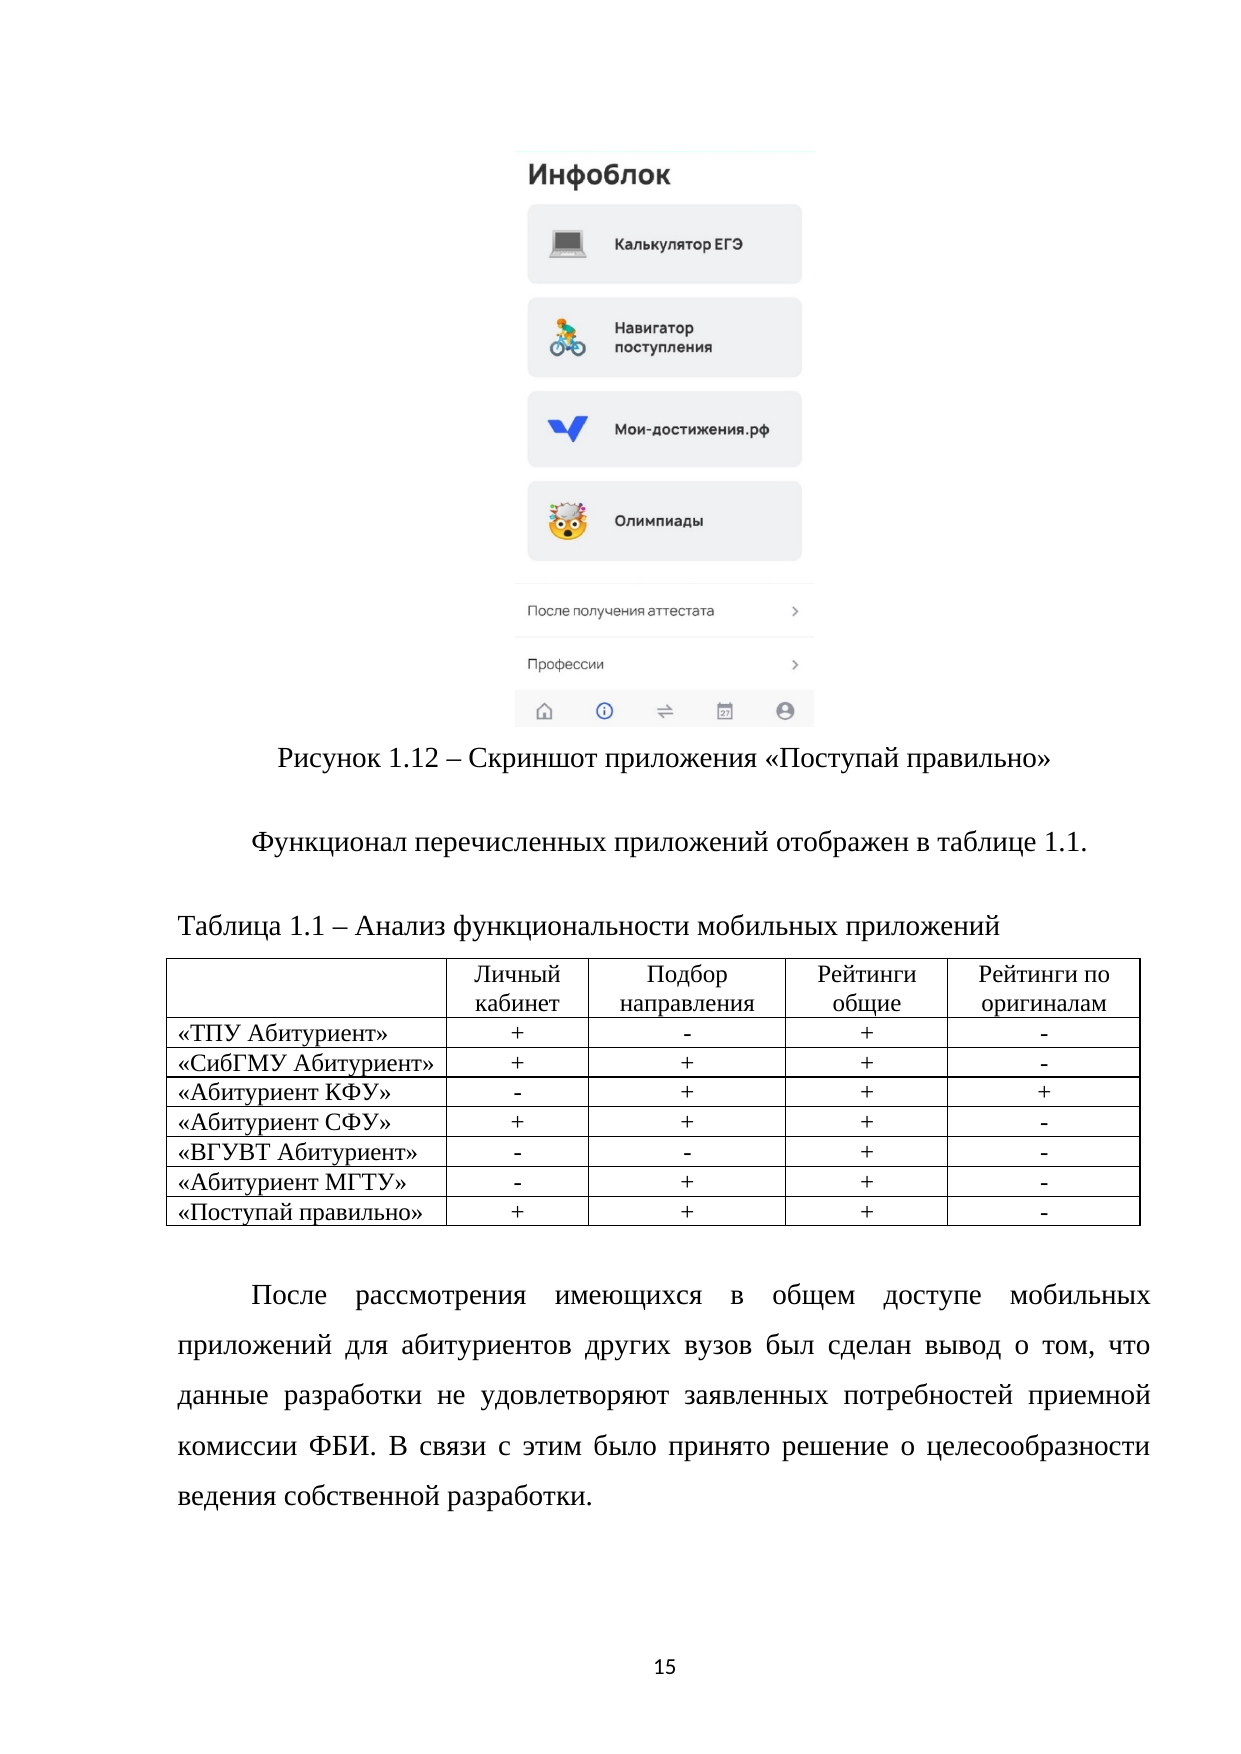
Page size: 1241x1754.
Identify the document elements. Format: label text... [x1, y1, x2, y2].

table_cell + [786, 1197, 947, 1225]
table_header Личный кабинет [447, 959, 588, 1017]
table_cell - [948, 1048, 1139, 1076]
text Рисунок 1.12 – Скриншот приложения «Поступай правильно» [177, 740, 1152, 774]
table_cell - [447, 1137, 588, 1166]
table_cell + [589, 1078, 785, 1106]
table_cell - [948, 1197, 1139, 1225]
table_cell + [447, 1048, 588, 1076]
table_cell + [447, 1197, 588, 1225]
table_cell + [589, 1167, 785, 1196]
table_cell - [948, 1167, 1139, 1196]
table_header Подбор направления [589, 959, 785, 1017]
table_cell - [948, 1107, 1139, 1136]
table_cell «Абитуриент КФУ» [167, 1078, 446, 1106]
table_cell + [948, 1078, 1139, 1106]
table_cell + [786, 1137, 947, 1166]
table_cell + [786, 1107, 947, 1136]
table_header Рейтинги по оригиналам [948, 959, 1139, 1017]
table_cell «СибГМУ Абитуриент» [167, 1048, 446, 1076]
picture [514, 151, 815, 727]
table_cell + [786, 1018, 947, 1047]
table_header [167, 959, 446, 1017]
table_cell - [948, 1018, 1139, 1047]
table_cell - [447, 1078, 588, 1106]
text Таблица 1.1 – Анализ функциональности мобильных приложений [177, 908, 1152, 942]
table_cell + [589, 1197, 785, 1225]
table_cell + [786, 1048, 947, 1076]
table_cell + [447, 1018, 588, 1047]
table_cell «ВГУВТ Абитуриент» [167, 1137, 446, 1166]
table_cell + [786, 1167, 947, 1196]
table_cell + [589, 1048, 785, 1076]
text Функционал перечисленных приложений отображен в таблице 1.1. [177, 824, 1152, 858]
table_cell «Абитуриент МГТУ» [167, 1167, 446, 1196]
table_cell - [589, 1018, 785, 1047]
table_cell - [948, 1137, 1139, 1166]
list После рассмотрения имеющихся в общем доступе мобильных приложений для абитуриентов других вузов был сделан вывод о том, что данные разработки не удовлетворяют заявленных потребностей приемной комиссии ФБИ. В связи с этим было принято решение о целесообразности ведения собственной разработки. [177, 1277, 1152, 1512]
table_cell + [786, 1078, 947, 1106]
table_cell + [589, 1107, 785, 1136]
table_cell «Абитуриент СФУ» [167, 1107, 446, 1136]
table_cell - [447, 1167, 588, 1196]
table_cell + [447, 1107, 588, 1136]
table_cell «Поступай правильно» [167, 1197, 446, 1225]
table_header Рейтинги общие [786, 959, 947, 1017]
table_cell «ТПУ Абитуриент» [167, 1018, 446, 1047]
table_cell - [589, 1137, 785, 1166]
